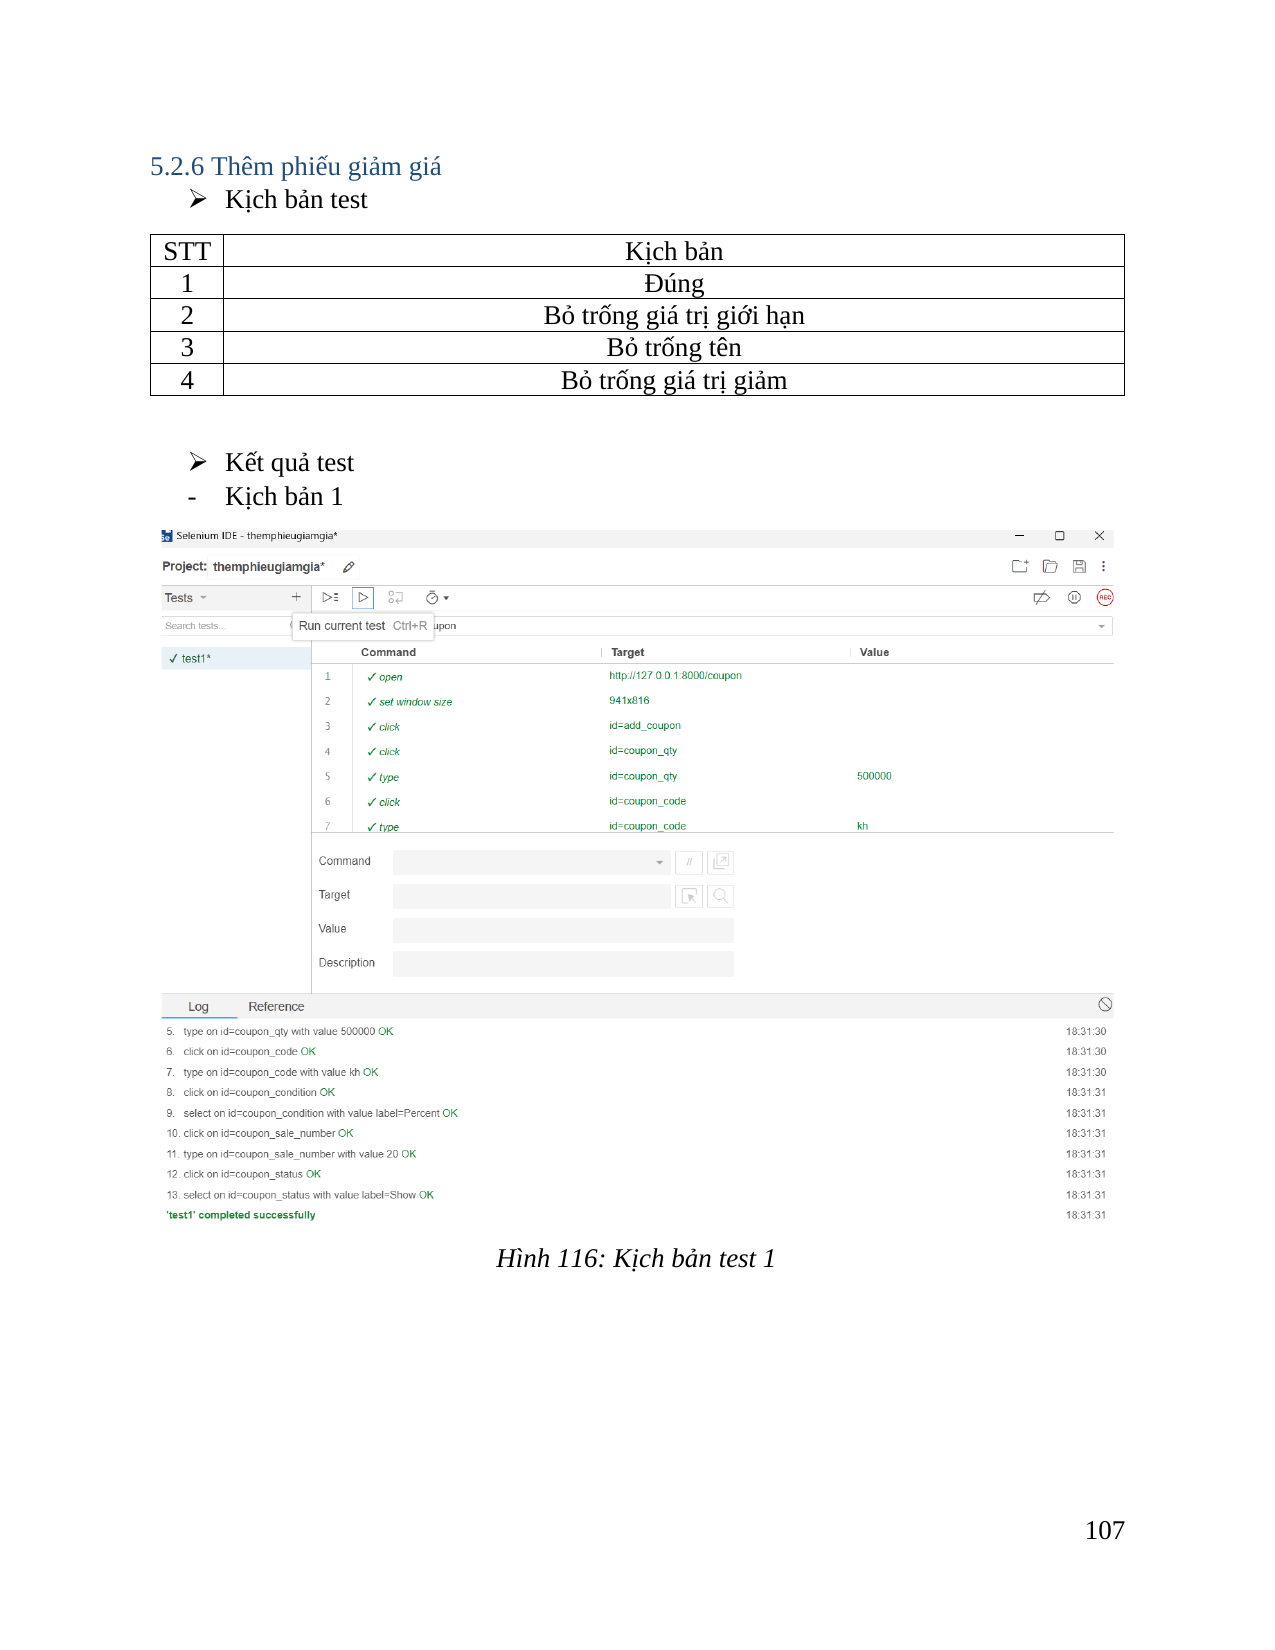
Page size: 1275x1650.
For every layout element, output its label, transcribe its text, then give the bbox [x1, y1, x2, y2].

subtitle 5.2.6 Thêm phiếu giảm giá [150, 150, 1125, 181]
list Kết quả test [187, 446, 1125, 477]
table_header Kịch bản [224, 235, 1124, 266]
text Hình 116: Kịch bản test 1 [150, 1242, 1125, 1273]
list Kịch bản test [187, 183, 1125, 215]
table_cell 2 [151, 299, 223, 331]
table_cell Bỏ trống giá trị giới hạn [224, 299, 1124, 331]
table_cell Bỏ trống tên [224, 332, 1124, 363]
list Kịch bản 1 [187, 480, 1125, 511]
picture [161, 530, 1114, 1223]
table_header STT [151, 235, 223, 266]
table_cell 1 [151, 267, 223, 298]
table_cell Đúng [224, 267, 1124, 298]
table_cell Bỏ trống giá trị giảm [224, 364, 1124, 395]
table_cell 3 [151, 332, 223, 363]
table_cell 4 [151, 364, 223, 395]
